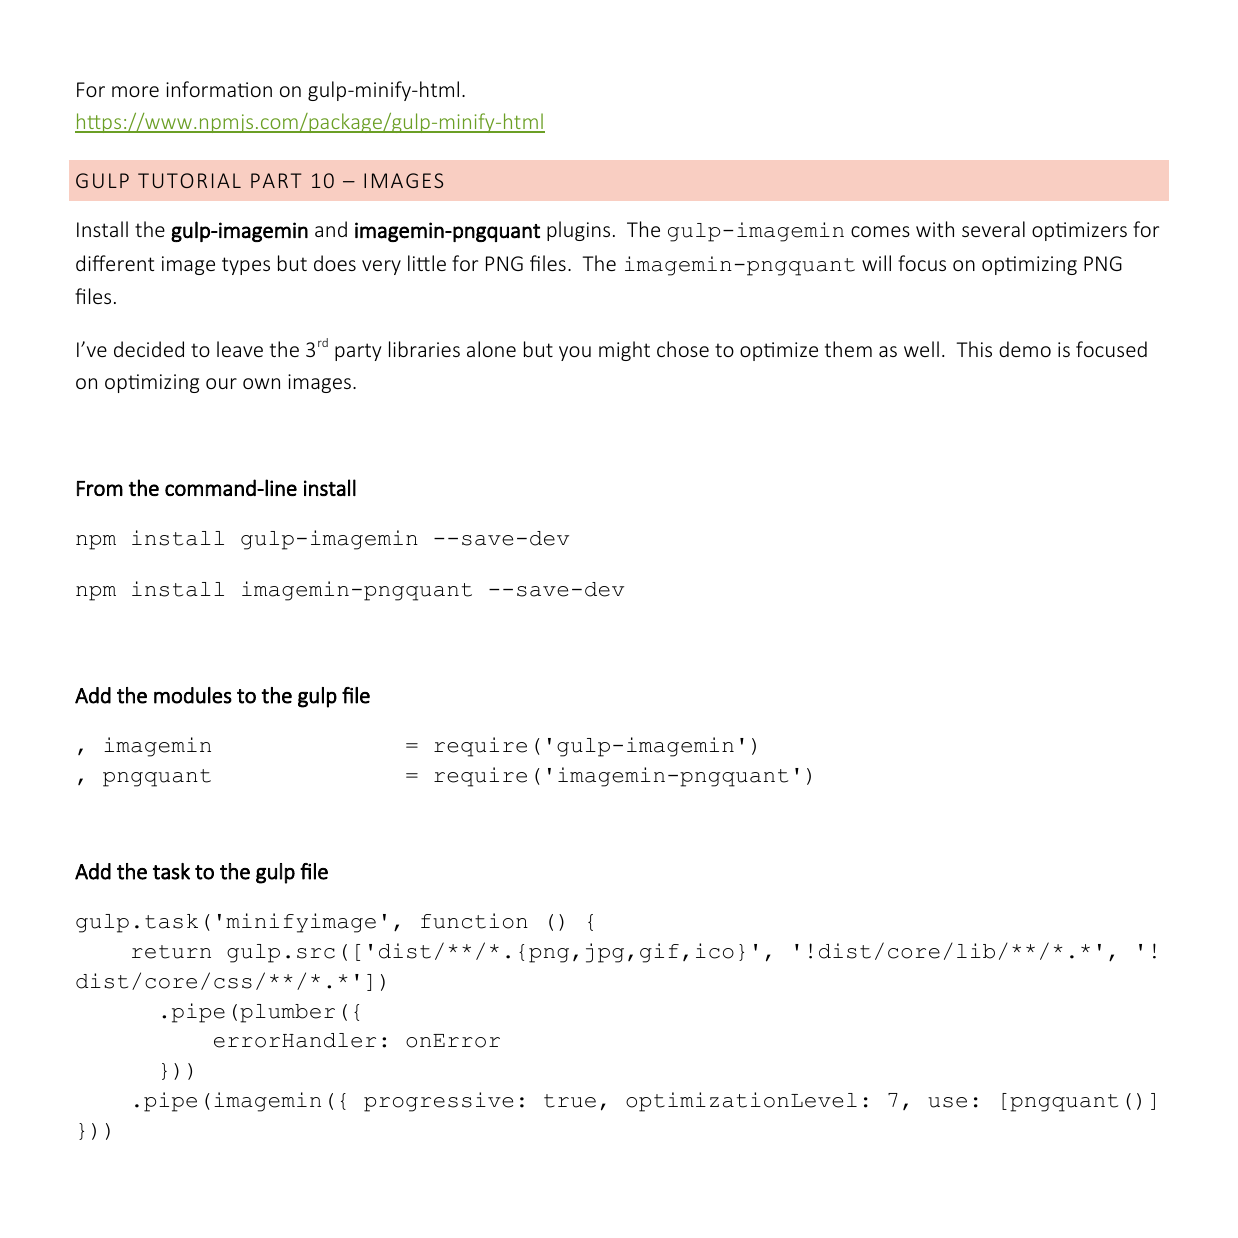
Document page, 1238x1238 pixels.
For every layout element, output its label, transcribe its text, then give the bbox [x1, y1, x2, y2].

text gulp.task('minifyimage', function () { [75, 909, 1162, 936]
text I’ve decided to leave the 3rd party libraries alone but you might chose to optimize them as well. This demo is focused on optimizing our own images. [75, 335, 1162, 395]
text .pipe(plumber({ [75, 999, 1162, 1025]
text Install the gulp-imagemin and imagemin-pngquant plugins. The gulp-imagemin comes with several optimizers for different image types but does very little for PNG files. The imagemin-pngquant will focus on optimizing PNG files. [75, 215, 1162, 310]
text Add the task to the gulp file [75, 857, 1162, 884]
text , imagemin = require('gulp-imagemin') [75, 733, 1162, 759]
text From the command-line install [75, 473, 1162, 501]
text .pipe(imagemin({ progressive: true, optimizationLevel: 7, use: [pngquant()] })) [75, 1088, 1162, 1144]
text Add the modules to the gulp file [75, 681, 1162, 708]
text For more information on gulp-minify-html. https://www.npmjs.com/package/gulp-minify-html [75, 75, 1162, 135]
text return gulp.src(['dist/**/*.{png,jpg,gif,ico}', '!dist/core/lib/**/*.*', '!dist/core/css/**/*.*']) [75, 939, 1162, 995]
text })) [75, 1058, 1162, 1084]
text npm install gulp-imagemin --save-dev [75, 526, 1162, 552]
text npm install imagemin-pngquant --save-dev [75, 577, 1162, 603]
subtitle GULP Tutorial Part 10 – Images [75, 166, 1162, 194]
text errorHandler: onError [75, 1029, 1162, 1055]
text , pngquant = require('imagemin-pngquant') [75, 763, 1162, 789]
